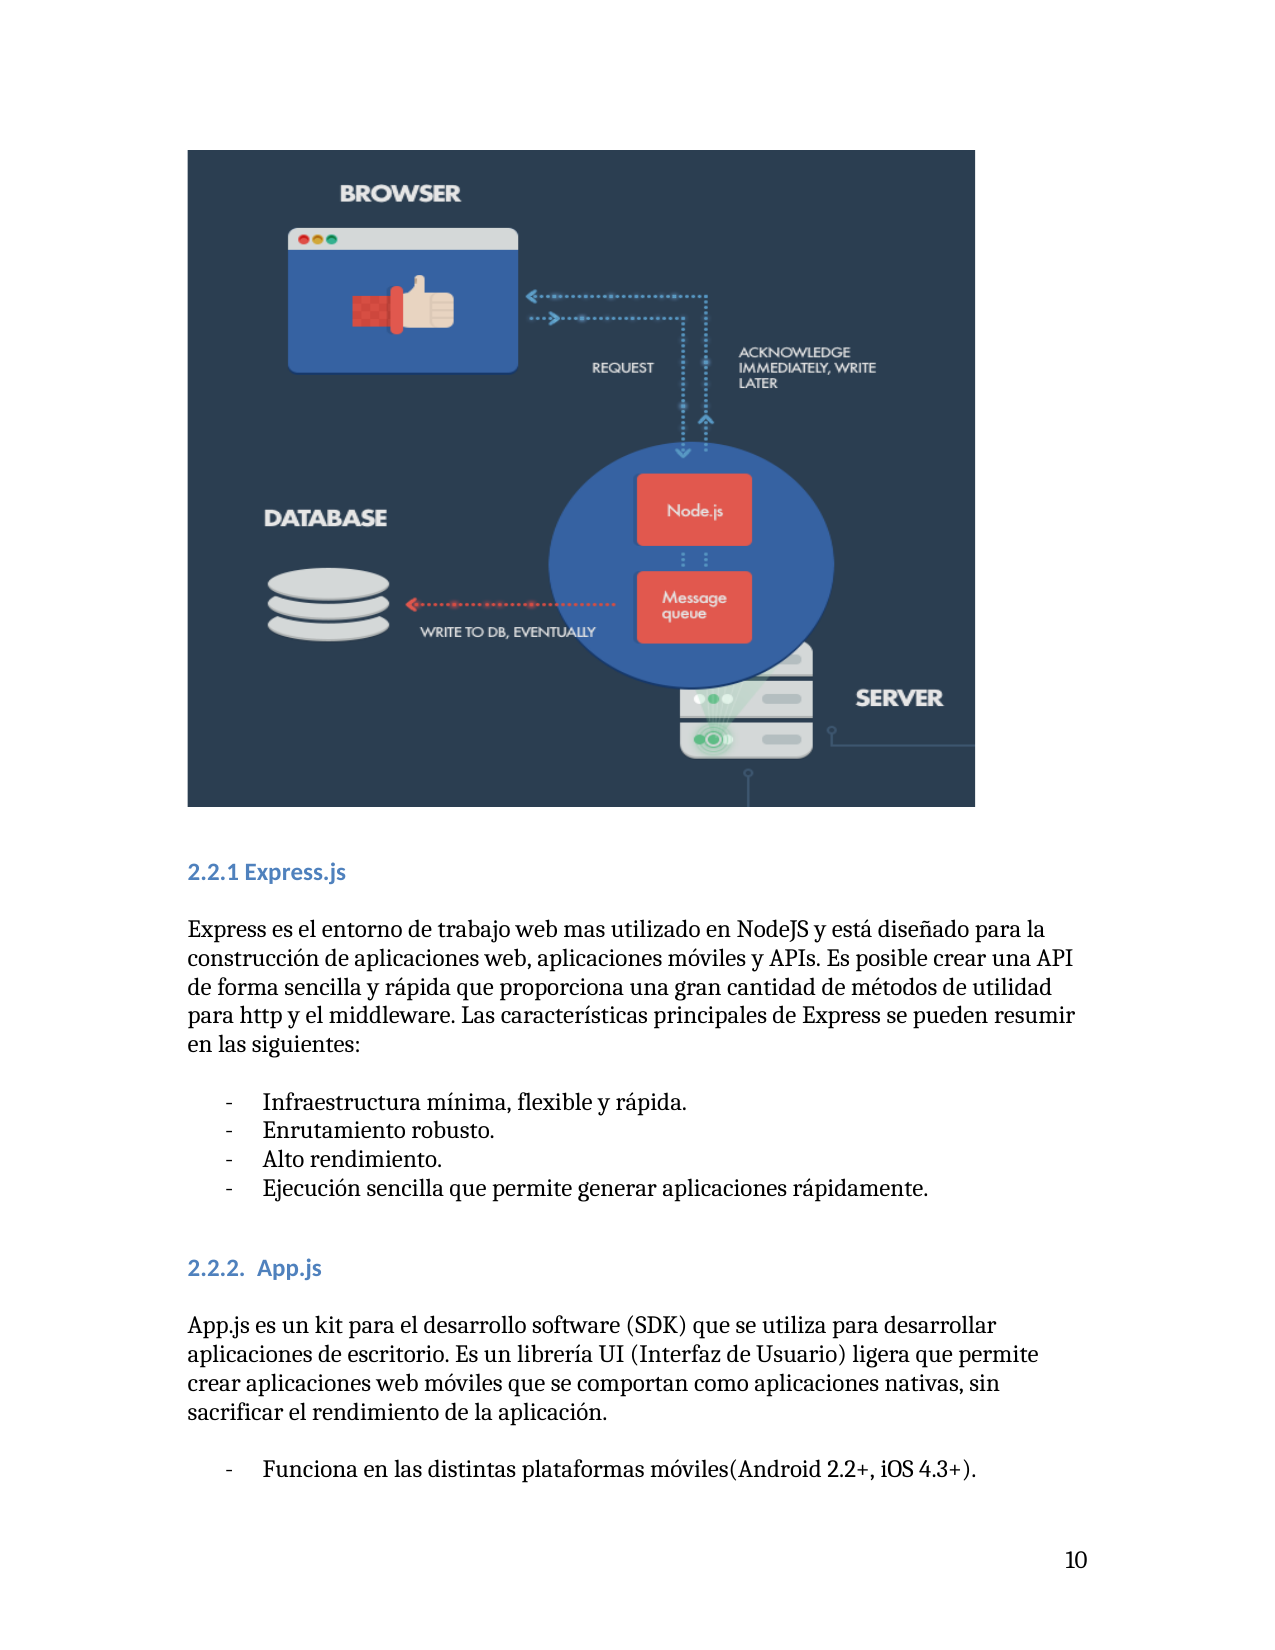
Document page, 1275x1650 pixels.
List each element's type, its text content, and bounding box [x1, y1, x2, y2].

list Funciona en las distintas plataformas móviles(Android 2.2+, iOS 4.3+). [225, 1455, 1087, 1484]
subtitle 2.2.2. App.js [187, 1252, 1087, 1283]
list Ejecución sencilla que permite generar aplicaciones rápidamente. [225, 1174, 1087, 1203]
subtitle 2.2.1 Express.js [187, 856, 1087, 886]
text Express es el entorno de trabajo web mas utilizado en NodeJS y está diseñado para la construcción de aplicaciones web, aplicaciones móviles y APIs. Es posible crear una API de forma sencilla y rápida que proporciona una gran cantidad de métodos de utilidad para http y el middleware. Las características principales de Express se pueden resumir en las siguientes: [187, 915, 1087, 1059]
text App.js es un kit para el desarrollo software (SDK) que se utiliza para desarrollar aplicaciones de escritorio. Es un librería UI (Interfaz de Usuario) ligera que permite crear aplicaciones web móviles que se comportan como aplicaciones nativas, sin sacrificar el rendimiento de la aplicación. [187, 1311, 1087, 1426]
picture [187, 150, 976, 807]
list Infraestructura mínima, flexible y rápida. [225, 1088, 1087, 1116]
list Enrutamiento robusto. [225, 1116, 1087, 1145]
list Alto rendimiento. [225, 1145, 1087, 1174]
